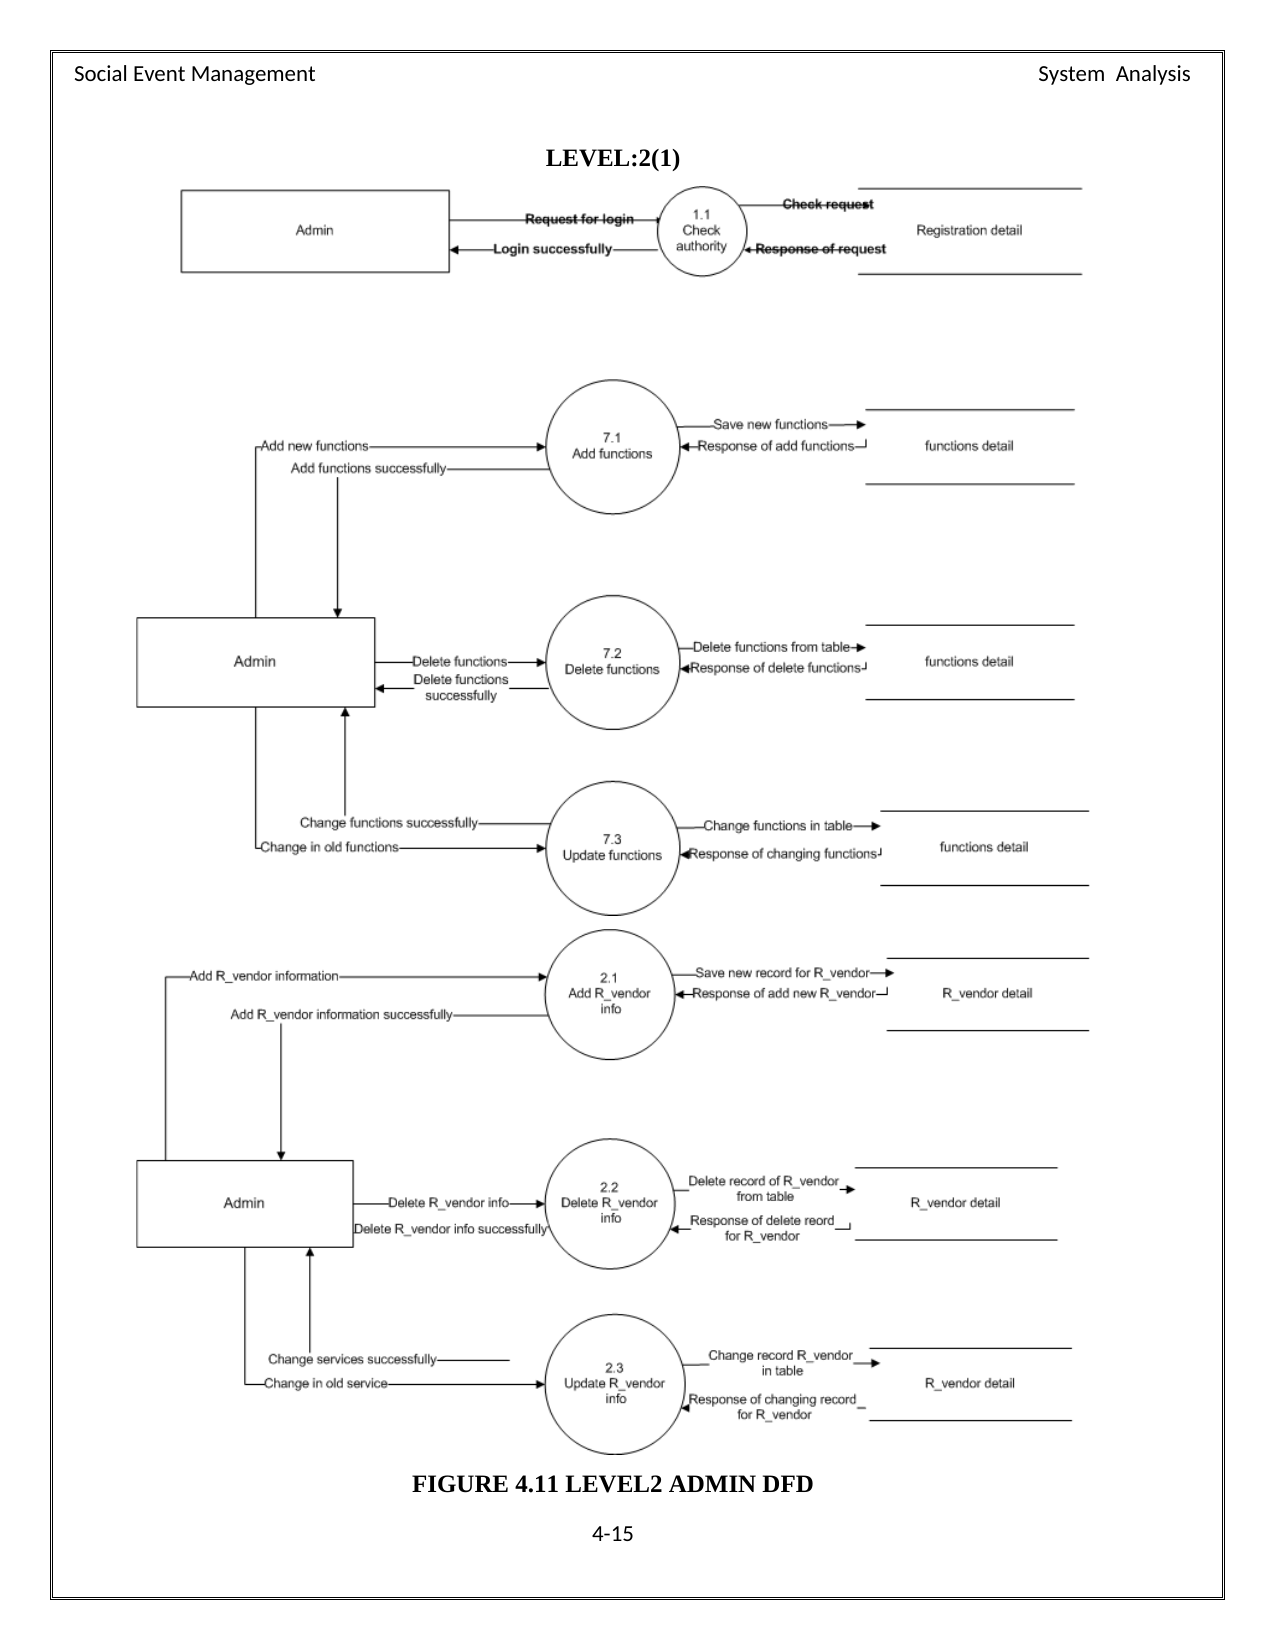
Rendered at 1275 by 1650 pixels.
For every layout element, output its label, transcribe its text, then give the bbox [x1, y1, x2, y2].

picture [136, 186, 1090, 916]
picture [136, 929, 1090, 1455]
text LEVEL:2(1) [74, 143, 1152, 172]
text FIGURE 4.11 LEVEL2 ADMIN DFD [74, 1469, 1152, 1497]
